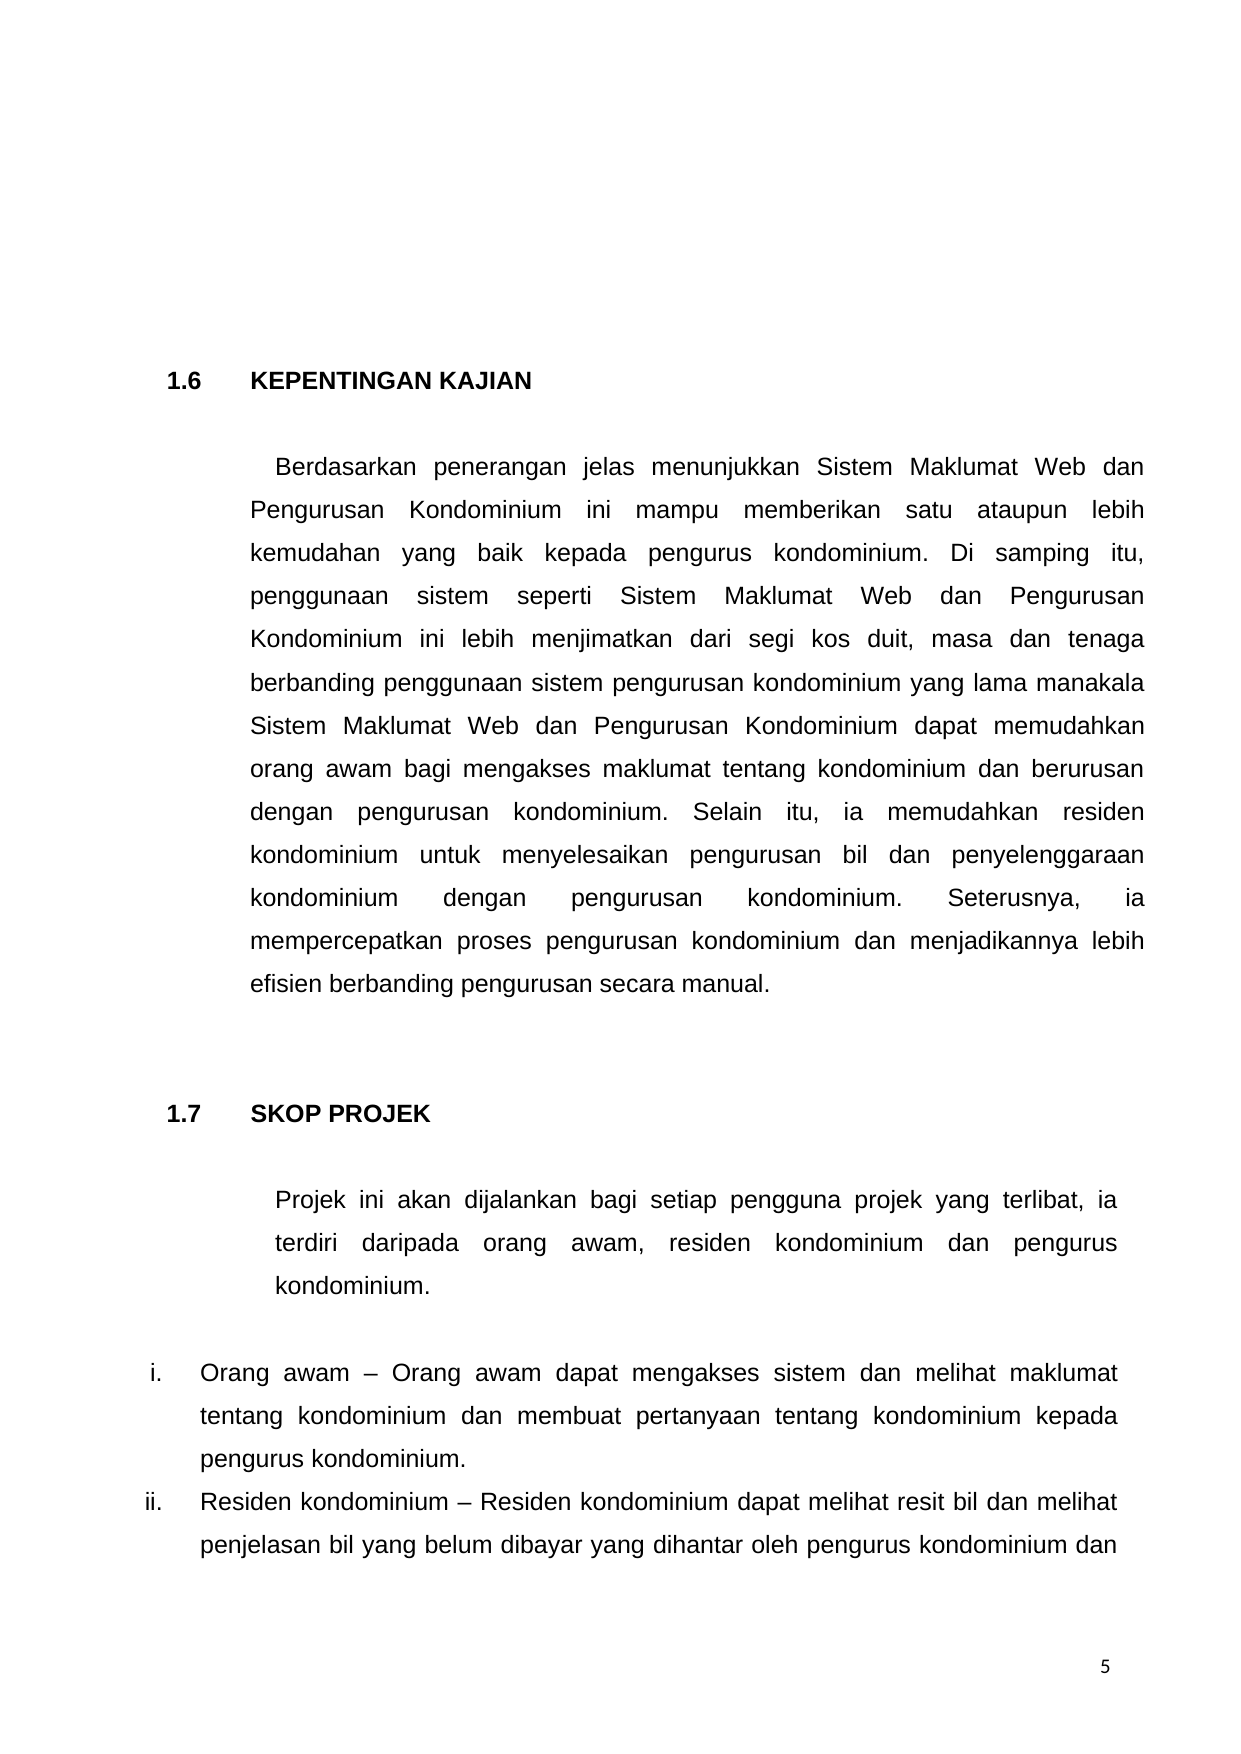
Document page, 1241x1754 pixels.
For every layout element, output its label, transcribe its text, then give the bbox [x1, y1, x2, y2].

list Orang awam – Orang awam dapat mengakses sistem dan melihat maklumat tentang kondominium dan membuat pertanyaan tentang kondominium kepada pengurus kondominium. [162, 1357, 1119, 1472]
text 1.7 SKOP PROJEK [166, 1099, 1146, 1127]
text Berdasarkan penerangan jelas menunjukkan Sistem Maklumat Web dan Pengurusan Kondominium ini mampu memberikan satu ataupun lebih kemudahan yang baik kepada pengurus kondominium. Di samping itu, penggunaan sistem seperti Sistem Maklumat Web dan Pengurusan Kondominium ini lebih menjimatkan dari segi kos duit, masa dan tenaga berbanding penggunaan sistem pengurusan kondominium yang lama manakala Sistem Maklumat Web dan Pengurusan Kondominium dapat memudahkan orang awam bagi mengakses maklumat tentang kondominium dan berurusan dengan pengurusan kondominium. Selain itu, ia memudahkan residen kondominium untuk menyelesaikan pengurusan bil dan penyelenggaraan kondominium dengan pengurusan kondominium. Seterusnya, ia mempercepatkan proses pengurusan kondominium dan menjadikannya lebih efisien berbanding pengurusan secara manual. [250, 452, 1146, 998]
text 1.6 KEPENTINGAN KAJIAN [167, 366, 1146, 394]
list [162, 1487, 1119, 1559]
text Projek ini akan dijalankan bagi setiap pengguna projek yang terlibat, ia terdiri daripada orang awam, residen kondominium dan pengurus kondominium. [275, 1185, 1119, 1300]
